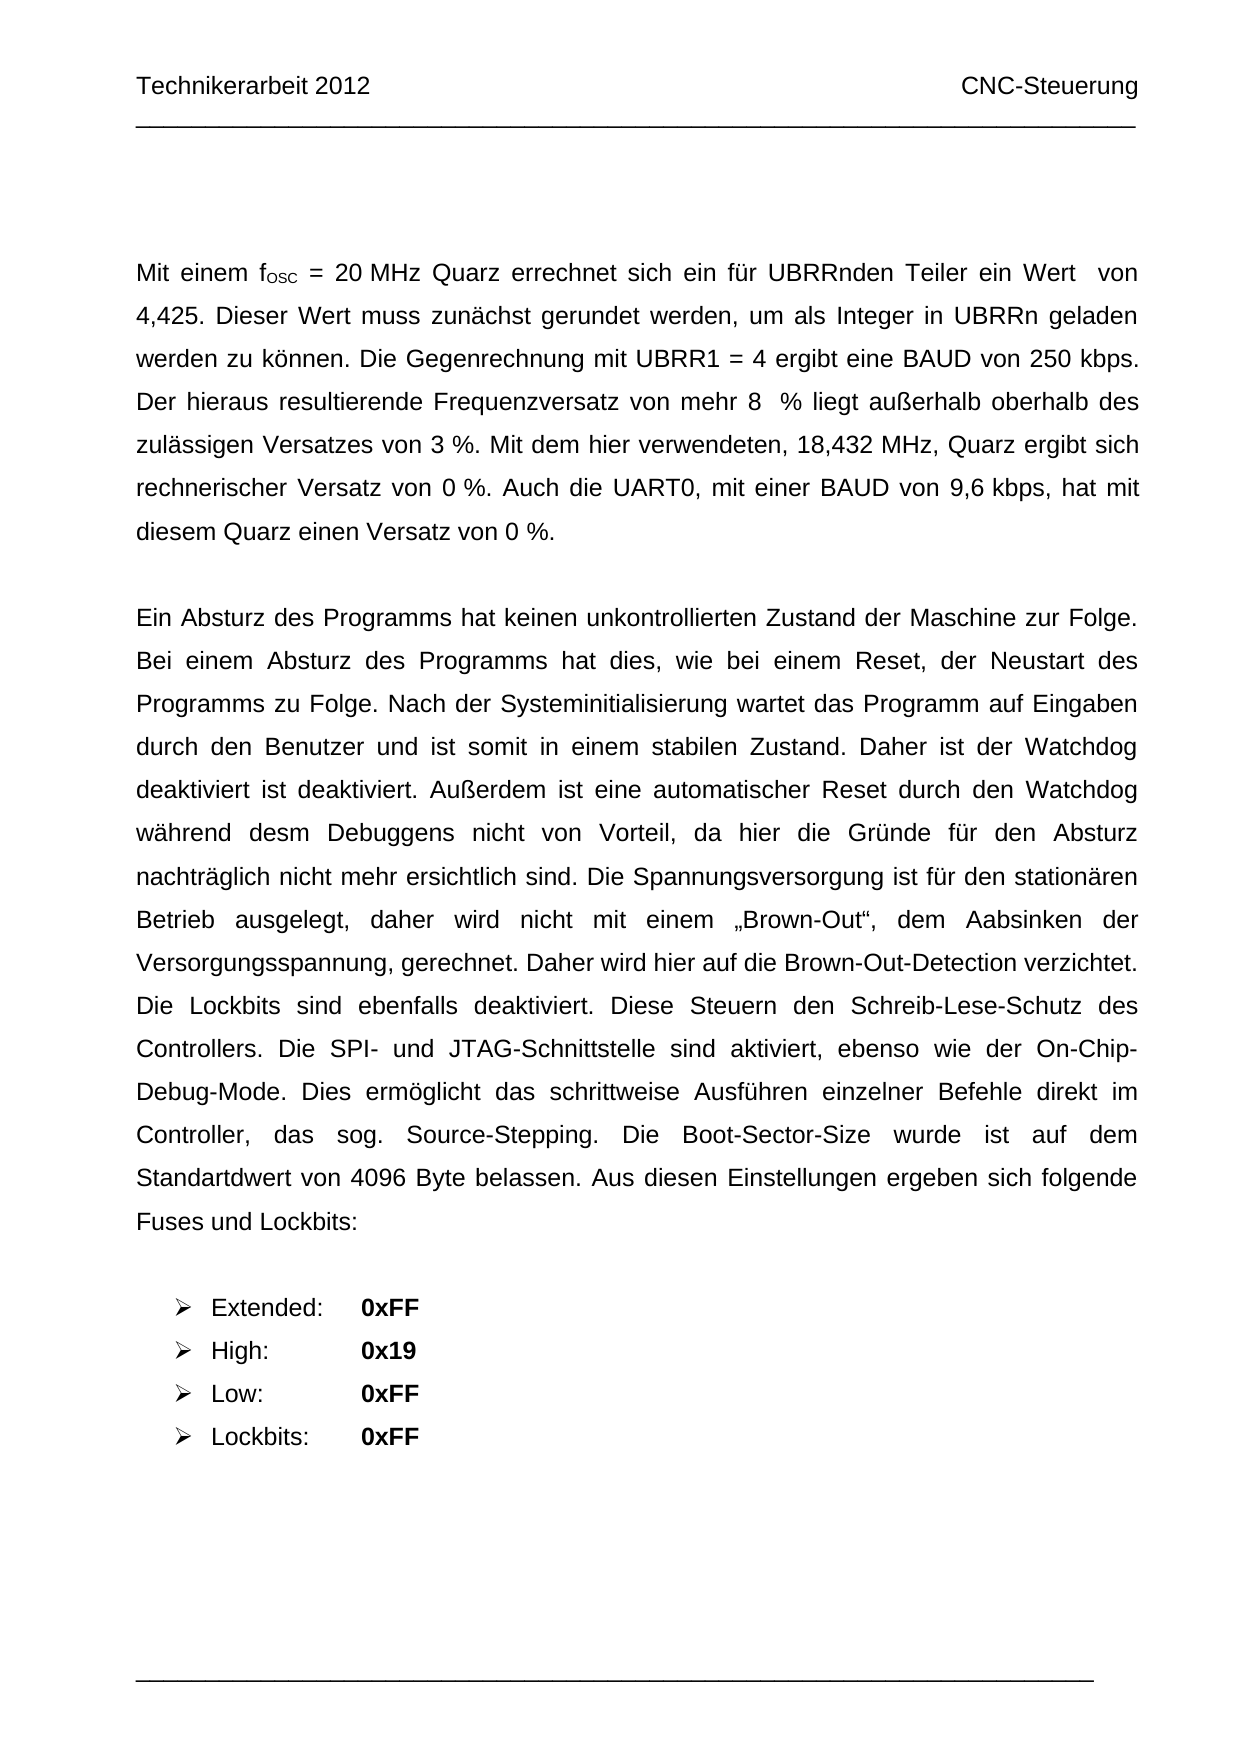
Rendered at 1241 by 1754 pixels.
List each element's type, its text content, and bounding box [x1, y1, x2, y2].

list High: 0x19 [173, 1336, 1140, 1365]
list Lockbits: 0xFF [173, 1422, 1140, 1451]
list Low: 0xFF [173, 1379, 1140, 1408]
text enNach der Systeminitialisierung wartet das Programm auf Eingaben durch den Benutzer und ist somit in einem stabilen Zustand. Daher ist der Watchdog . Außerdem ist eine automatischer Reset durch den Watchdog während de Debuggen nicht von Vorteil, da hier die Gründe für den Absturz nachträglich nicht mehr ersichtlich sind. Die Spannungsversorgung ist für den stationären Betrieb ausgelegt, daher wird nicht mit einem „Brown-Out“, dem bsinken der Versorgungsspannung, gerechnet. Daher wird hier auf die Brown-Out-Detection verzichtet. Die Lockbits sind ebenfalls deaktiviert. Diese Steuern den Schreib-Lese-Schutz des Controllers. Die SPI- und JTAG-Schnittstelle sind aktiviert, ebenso wie der On-Chip-Debug-Mode. Dies ermöglicht das schrittweise Ausführen einzelner Befehle direkt im Controller, das sog. Source-Stepping. Die Boot-Sector-Size auf Standar 4096 Byte belassen. Aus diesen Einstellungen ergeben sich folgende Fuses und Lockbits: [136, 603, 1140, 1235]
text Mit einem fOSC = 20MHz Quarz errechnet sich von 4,425. Dieser Wert muss zunächst gerundet werden, um als Integer in UBRRn geladen werden zu können. Die Gegenrechnung mit UBRR1 = 4 ergibt eine BAUD von 250kbps. Der hieraus resultierende Frequenzversatz von mehr 8% liegt des zulässigen Versatzes von 3%. Mit dem hier verwendeten, 18,432 MHz, Quarz ergibt sich rechnerischer Versatz von 0%. Auch die UART0, mit einer BAUD von 9,6 kbps, hat mit diesem Quarz einen Versatz von 0%. [136, 258, 1140, 545]
list Extended: 0xFF [173, 1293, 1140, 1322]
